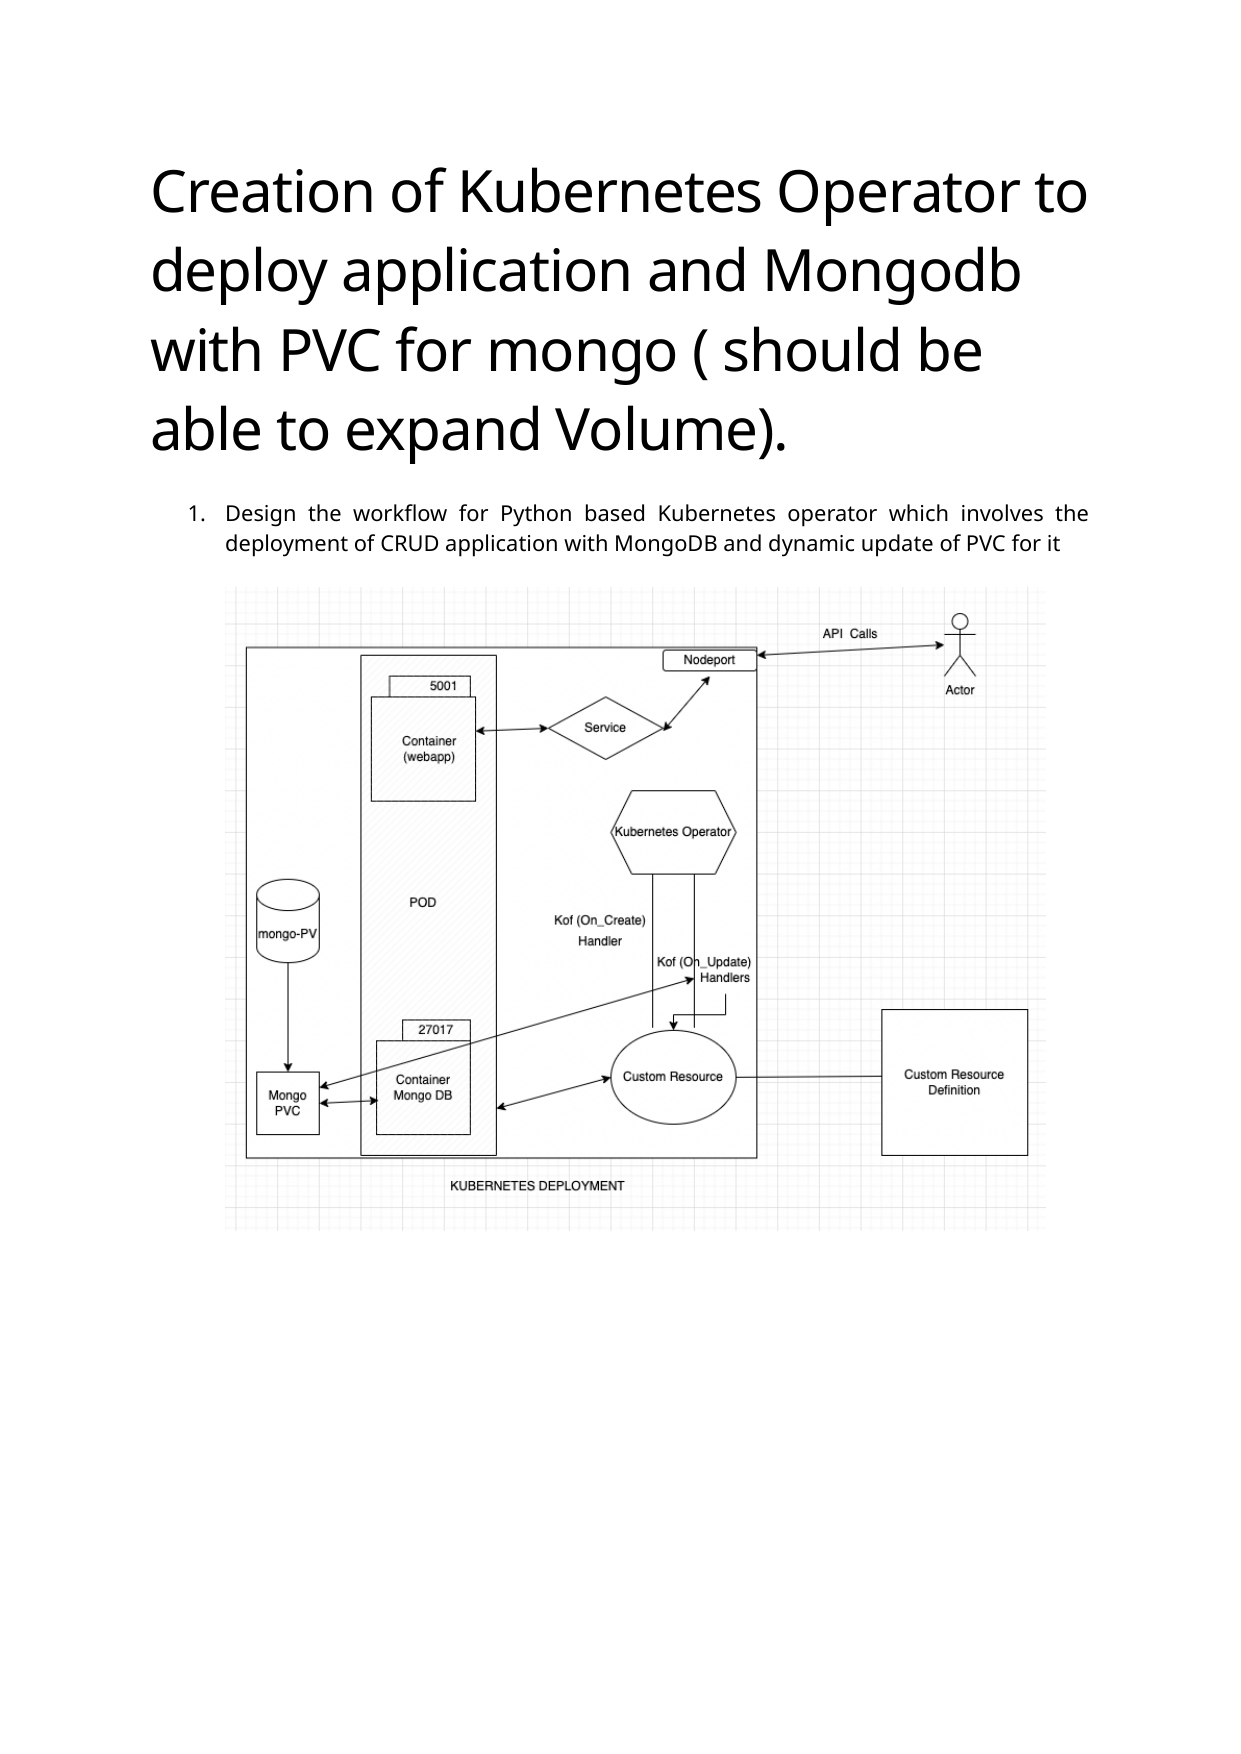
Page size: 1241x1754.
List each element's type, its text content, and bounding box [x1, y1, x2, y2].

picture [225, 587, 1046, 1231]
title Creation of Kubernetes Operator to deploy application and Mongodb with PVC for mongo ( should be able to expand Volume). [150, 150, 1090, 468]
list Design the workflow for Python based Kubernetes operator which involves the deployment of CRUD application with MongoDB and dynamic update of PVC for it [187, 498, 1090, 557]
